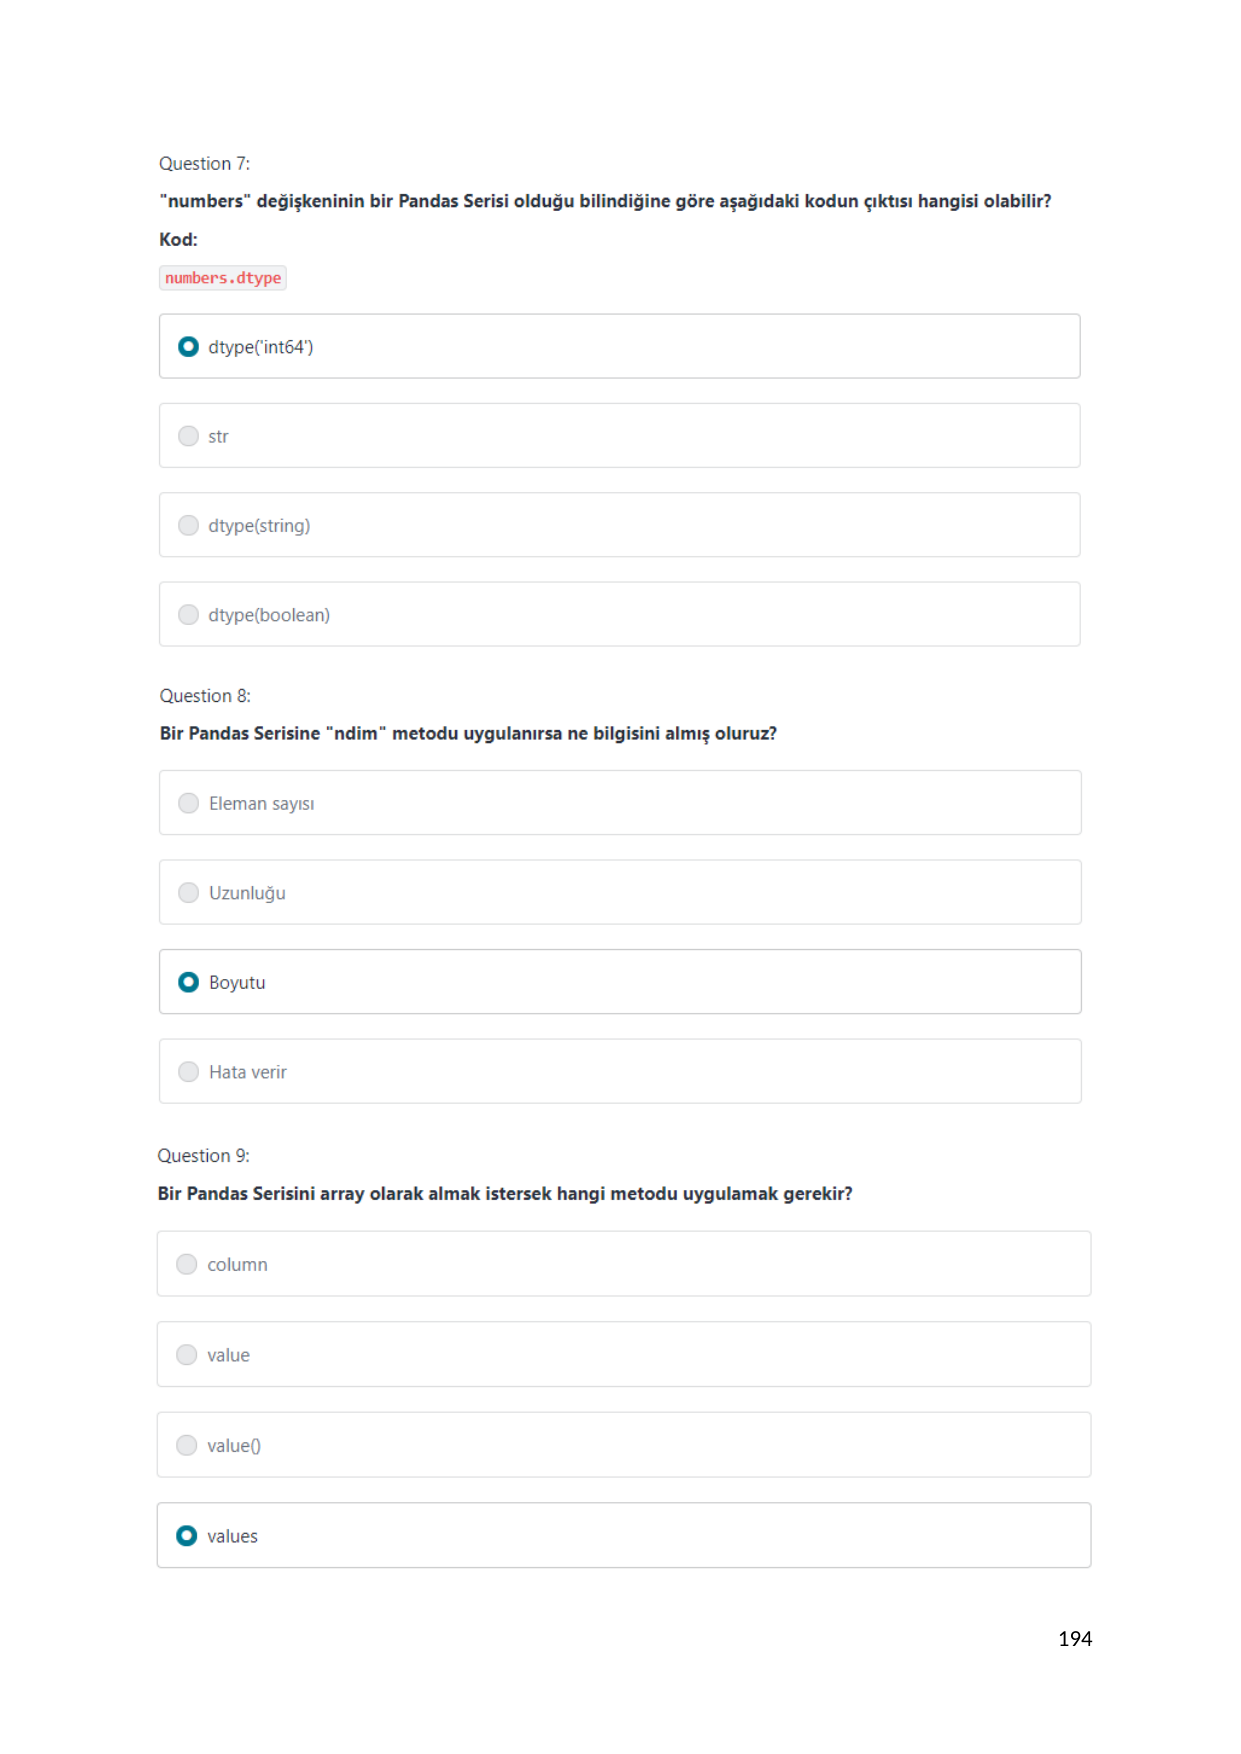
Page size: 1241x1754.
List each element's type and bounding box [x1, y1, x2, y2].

picture [147, 678, 1093, 1116]
picture [147, 1134, 1093, 1583]
picture [147, 147, 1093, 660]
